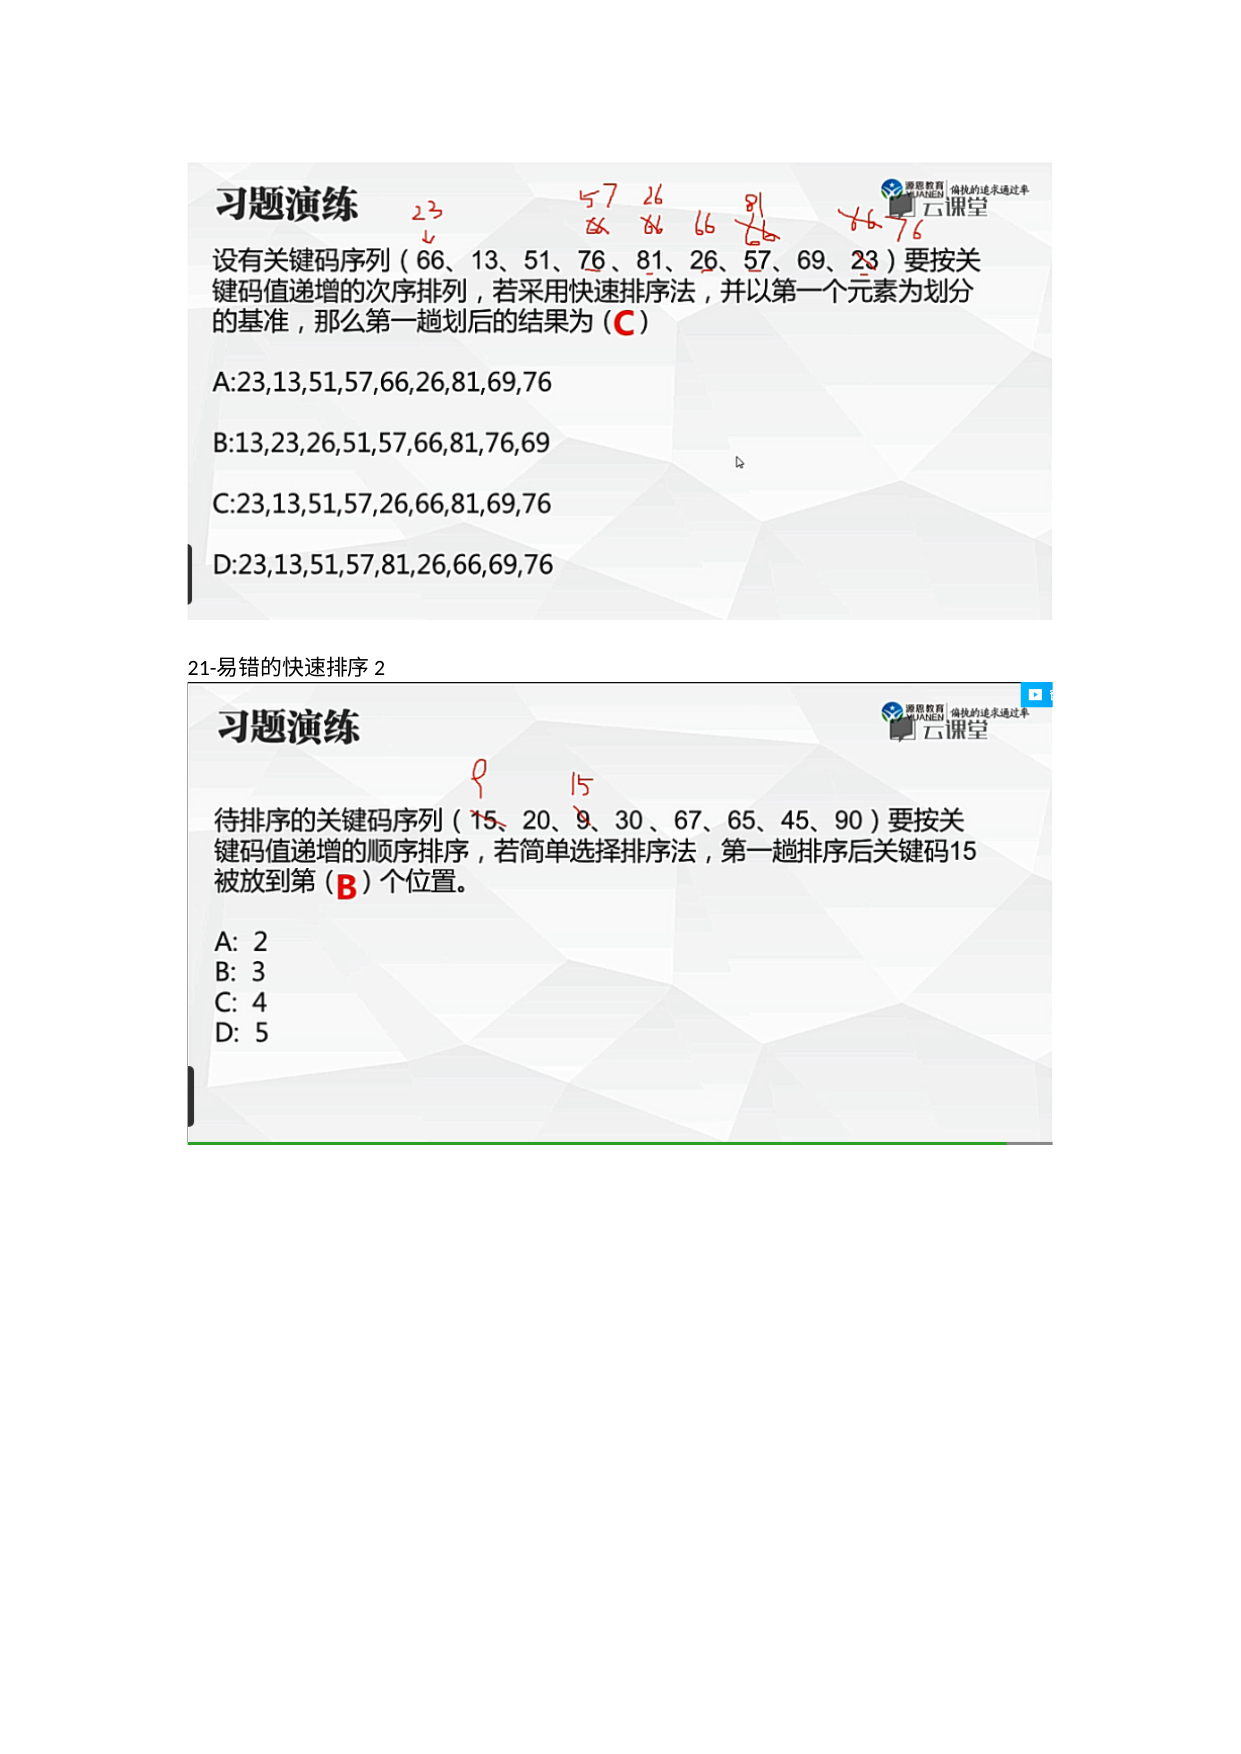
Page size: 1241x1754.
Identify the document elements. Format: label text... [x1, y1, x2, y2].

picture [187, 682, 1053, 1145]
text 21-易错的快速排序2 [187, 649, 1053, 682]
picture [187, 162, 1053, 620]
picture [1029, 690, 1041, 700]
